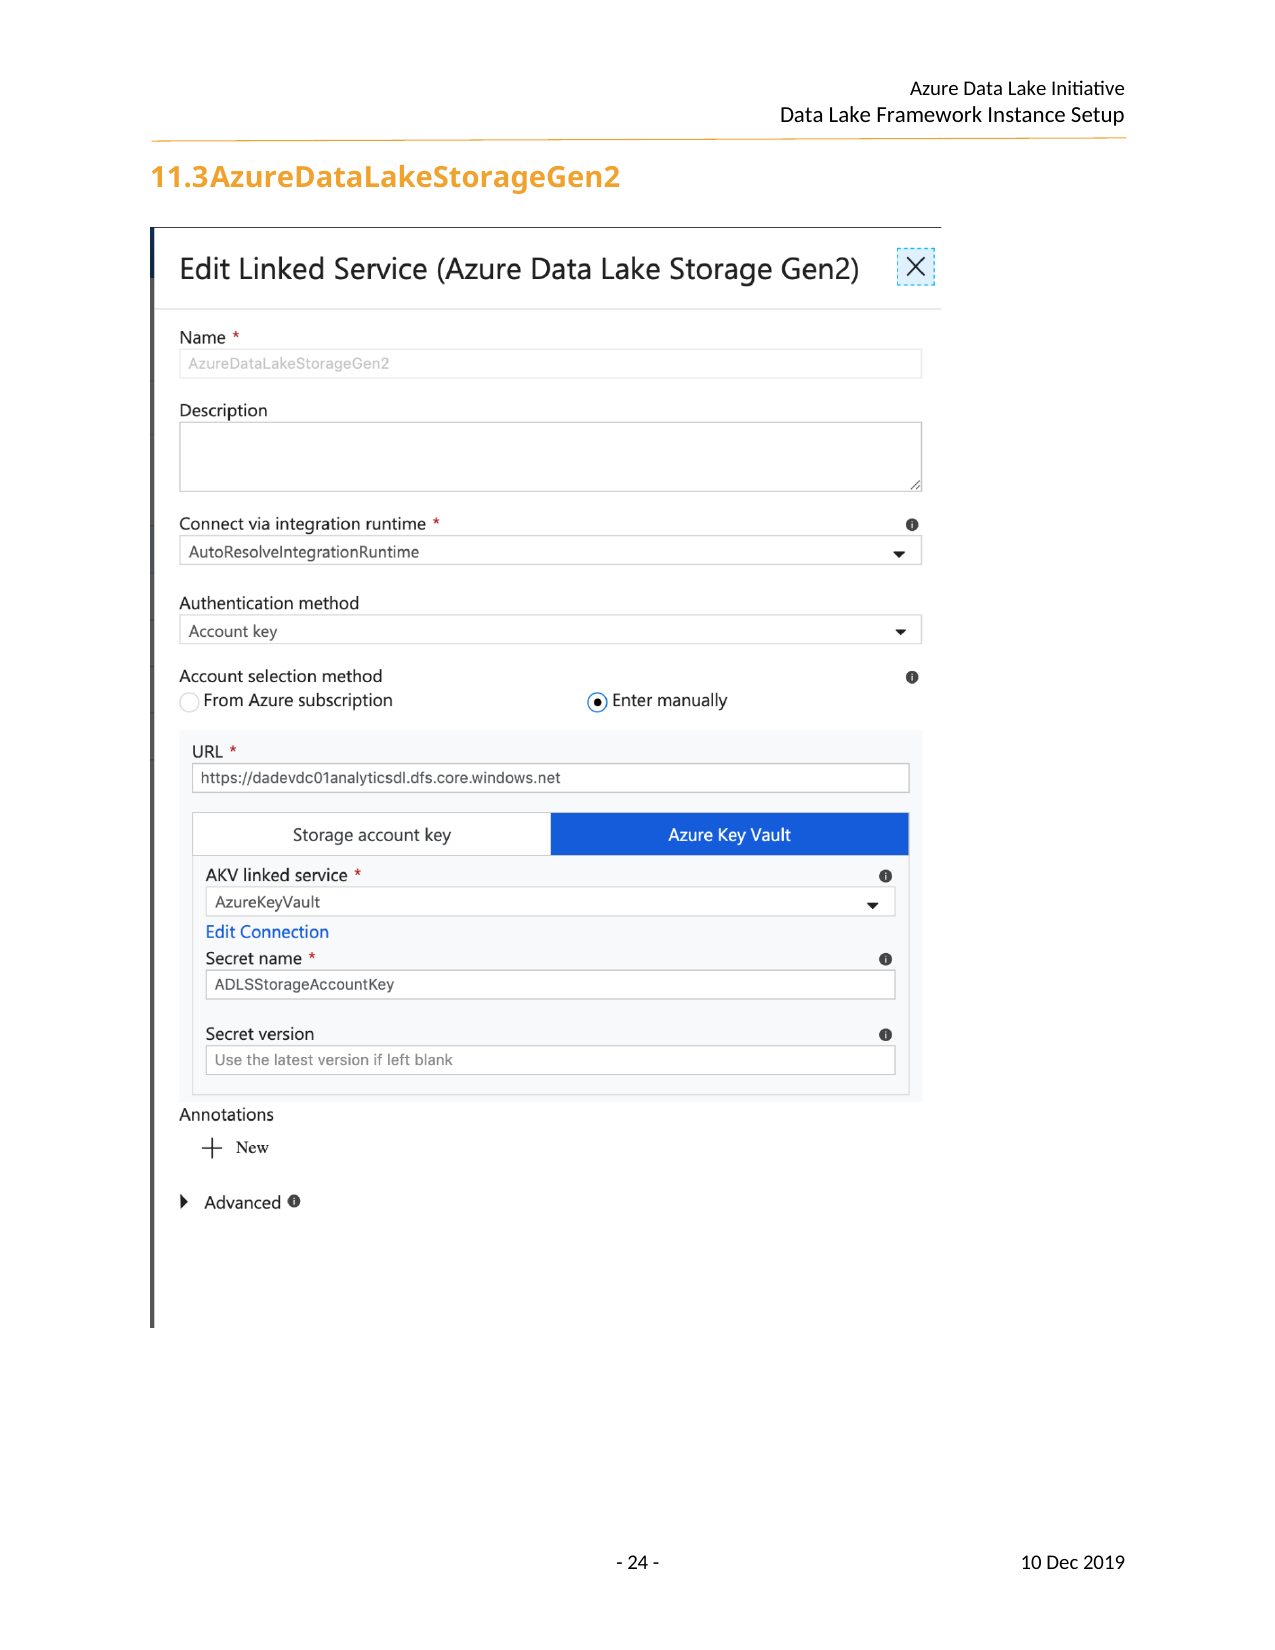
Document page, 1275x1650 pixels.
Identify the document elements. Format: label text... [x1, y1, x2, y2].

subtitle AzureDataLakeStorageGen2 [150, 156, 1125, 196]
picture [150, 227, 942, 1328]
